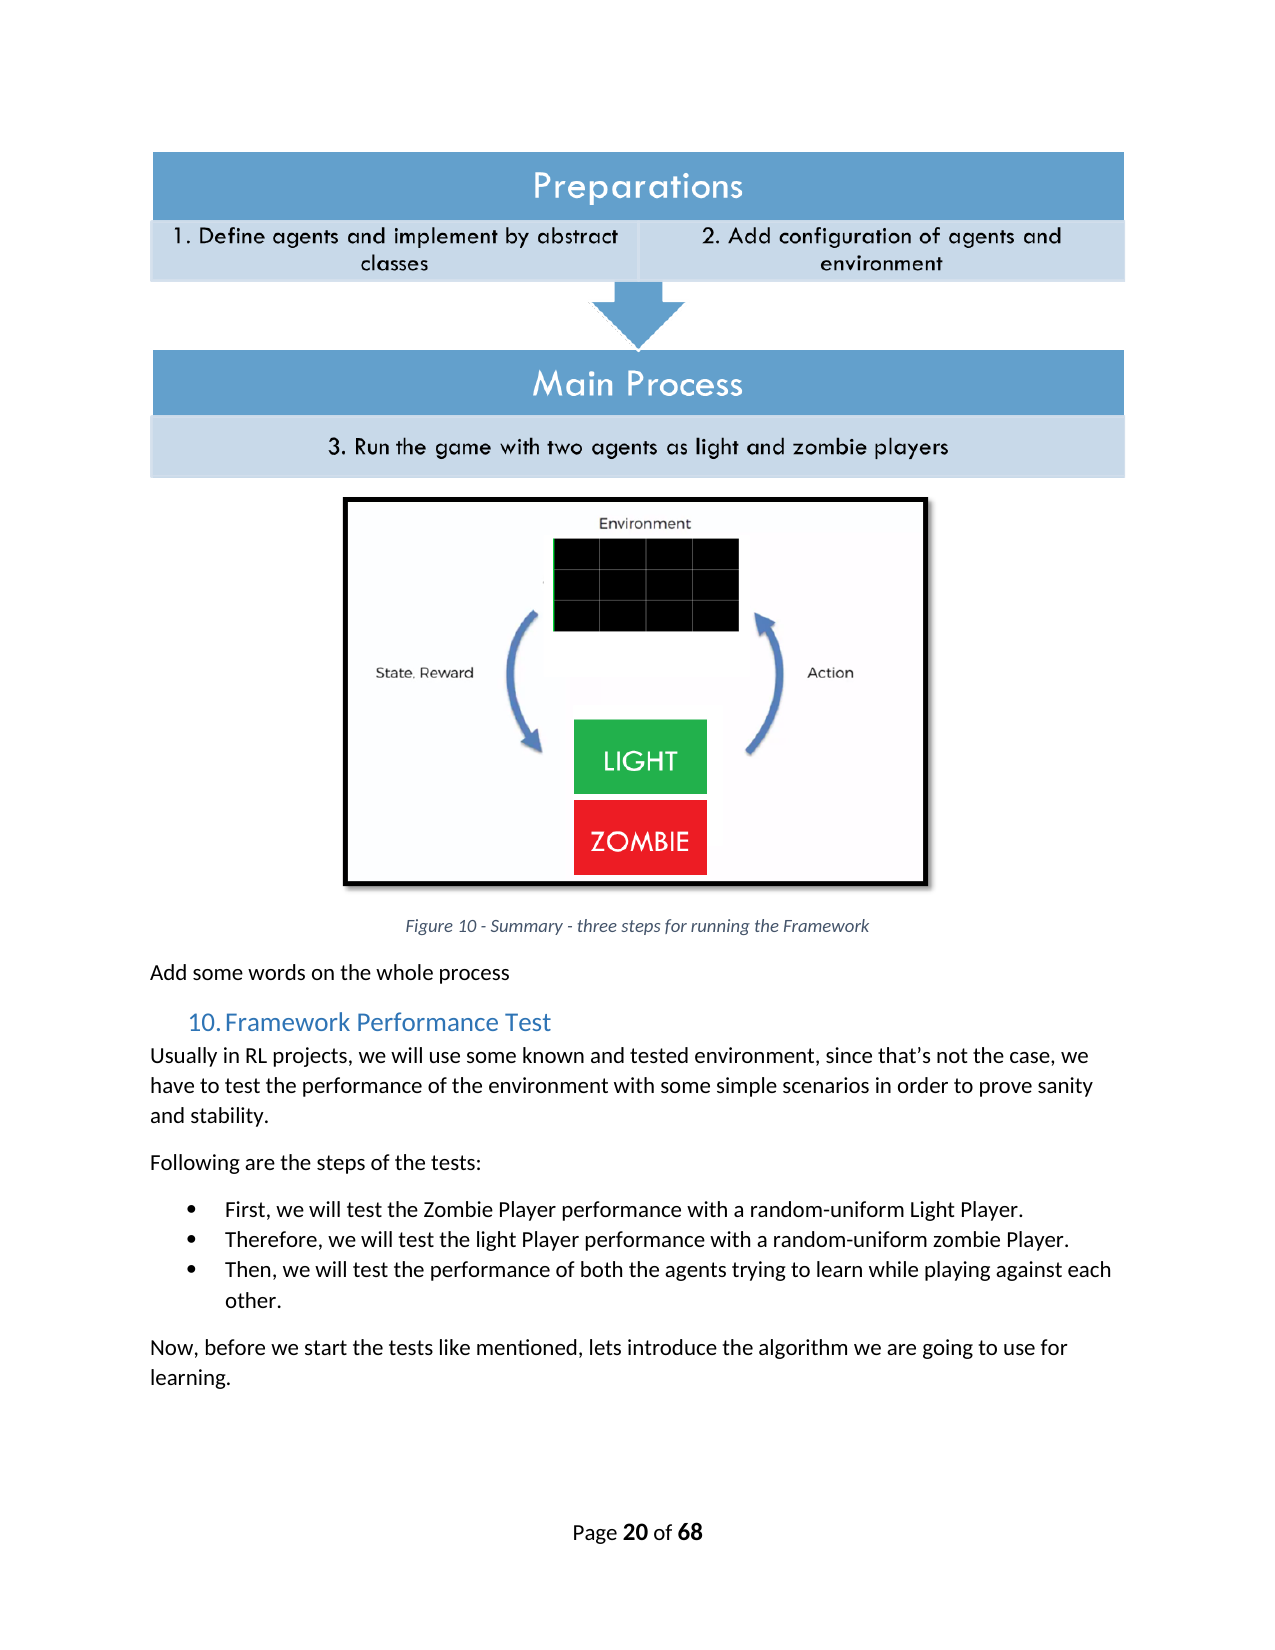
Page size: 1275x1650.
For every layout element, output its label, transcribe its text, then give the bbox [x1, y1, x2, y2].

list First, we will test the Zombie Player performance with a random-uniform Light Player. [187, 1195, 1125, 1223]
picture [150, 150, 1125, 896]
list Therefore, we will test the light Player performance with a random-uniform zombie Player. [187, 1225, 1125, 1253]
text Now, before we start the tests like mentioned, lets introduce the algorithm we are going to use for learning. [150, 1333, 1125, 1391]
text Figure 10 - Summary - three steps for running the Framework [150, 915, 1125, 938]
subtitle Framework Performance Test [187, 1005, 1125, 1038]
text Usually in RL projects, we will use some known and tested environment, since that’s not the case, we have to test the performance of the environment with some simple scenarios in order to prove sanity and stability. [150, 1041, 1125, 1129]
text Following are the steps of the tests: [150, 1148, 1125, 1176]
list Then, we will test the performance of both the agents trying to learn while playing against each other. [187, 1256, 1125, 1314]
text Add some words on the whole process [150, 958, 1125, 986]
